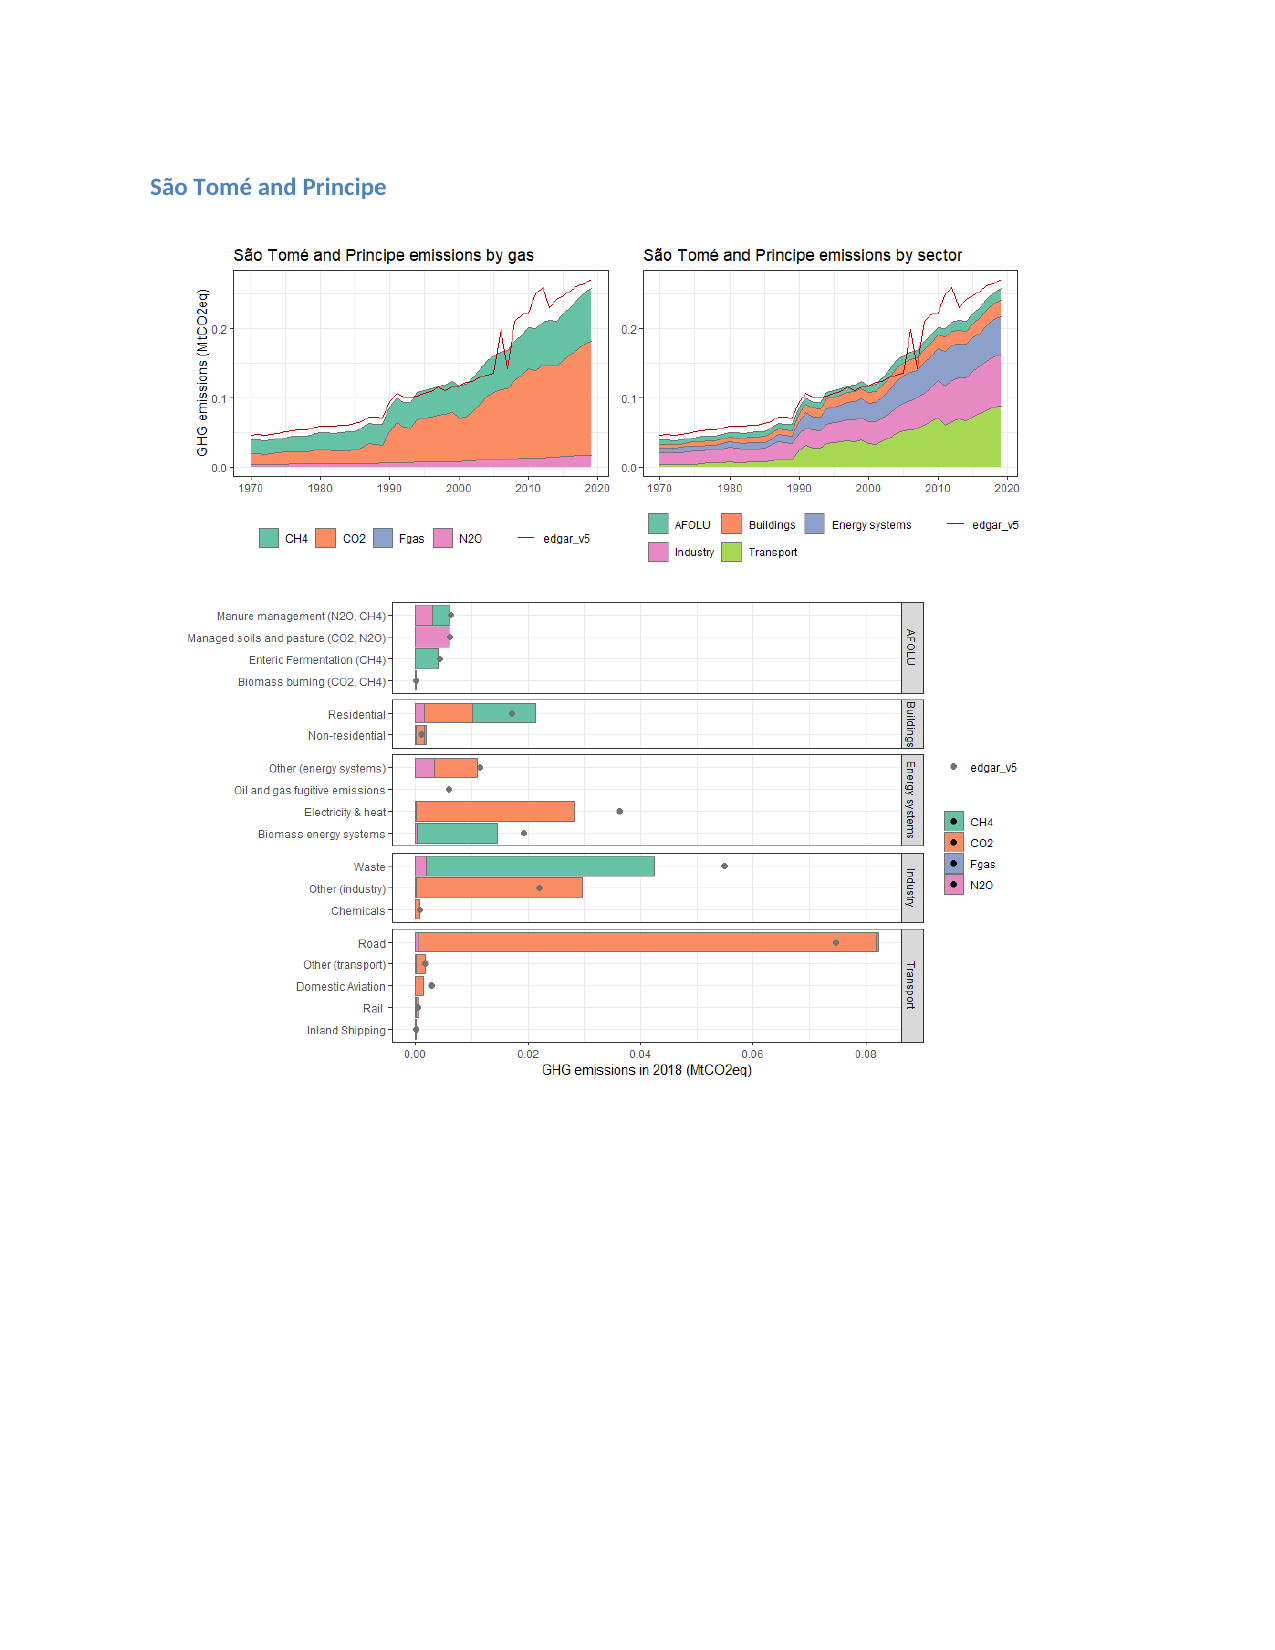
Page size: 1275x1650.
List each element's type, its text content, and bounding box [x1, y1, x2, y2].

picture [168, 220, 1044, 1096]
subtitle São Tomé and Principe [150, 171, 1125, 201]
